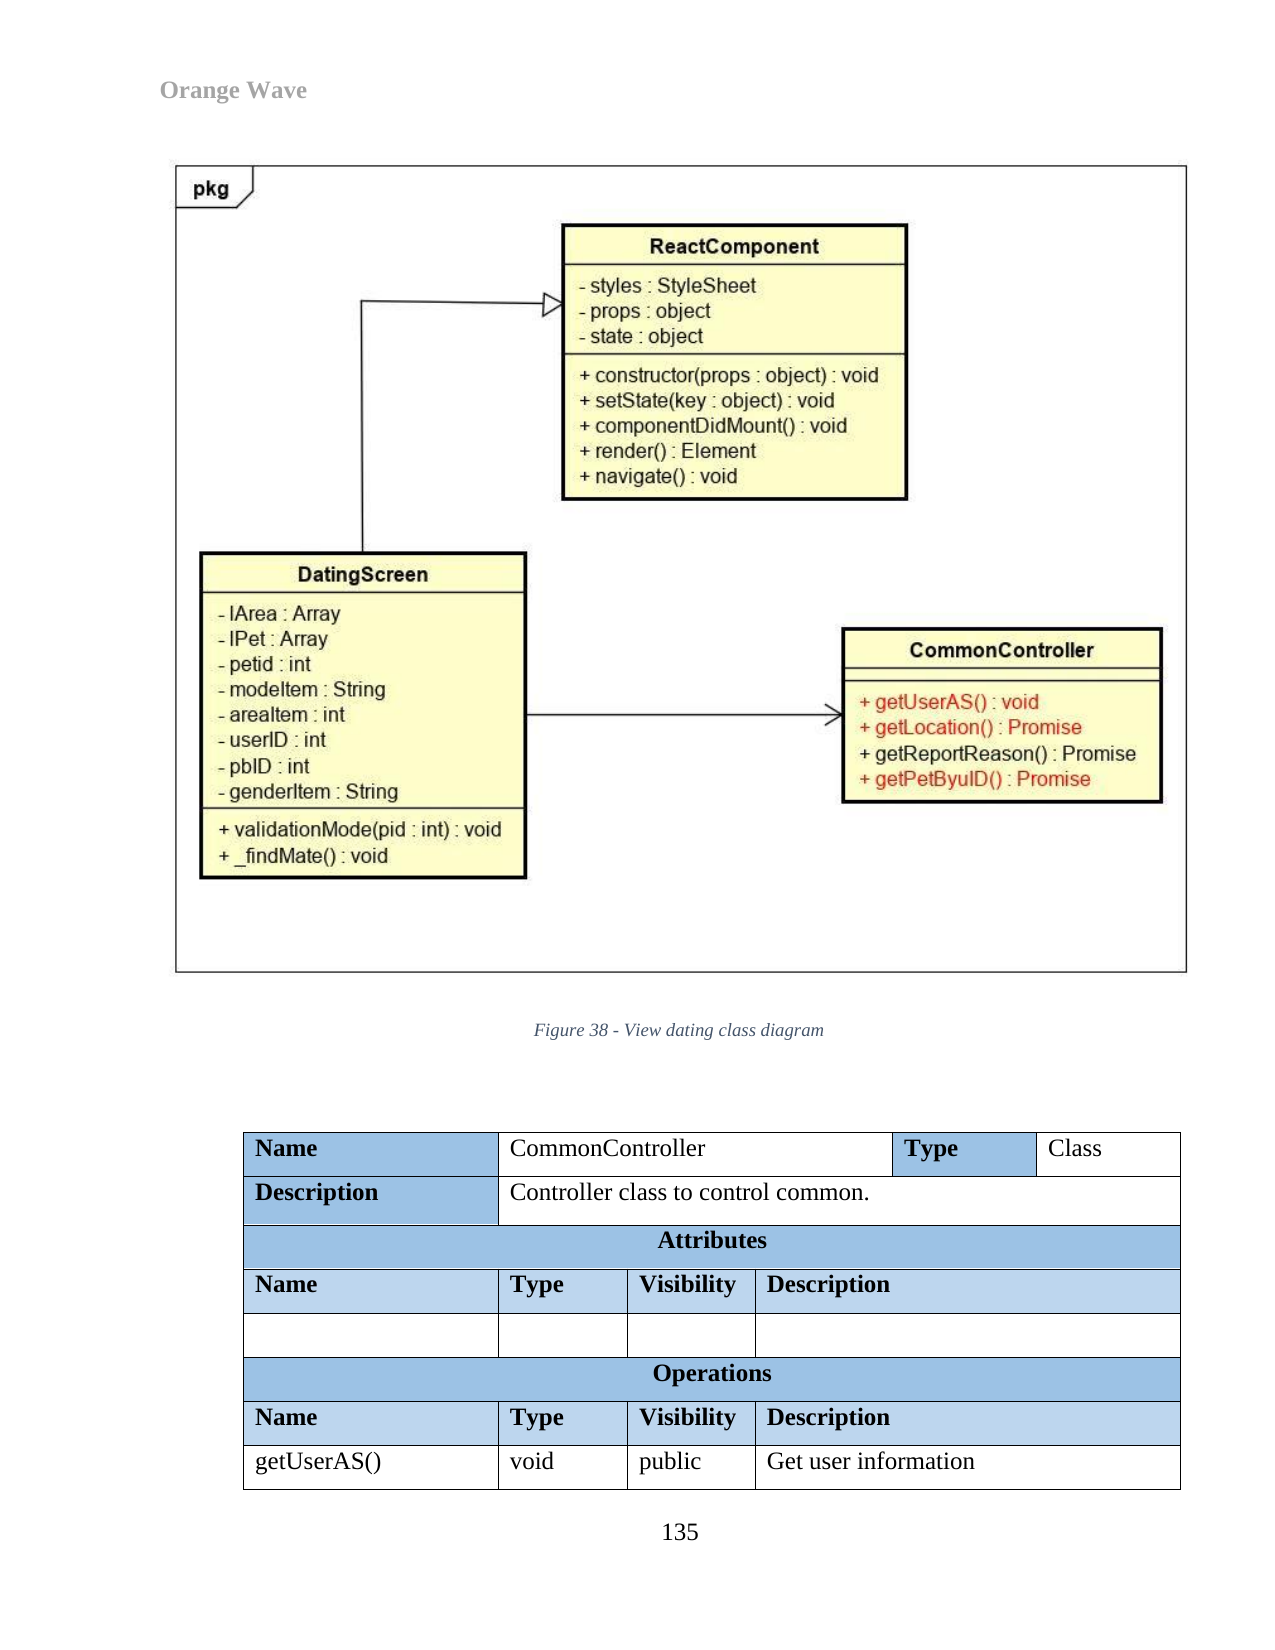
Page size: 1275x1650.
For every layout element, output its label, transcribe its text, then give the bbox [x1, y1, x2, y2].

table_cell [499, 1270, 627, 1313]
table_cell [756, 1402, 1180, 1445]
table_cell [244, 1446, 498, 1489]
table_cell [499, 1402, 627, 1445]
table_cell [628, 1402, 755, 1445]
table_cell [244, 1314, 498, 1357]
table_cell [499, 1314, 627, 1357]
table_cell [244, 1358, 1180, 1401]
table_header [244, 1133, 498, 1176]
picture [159, 150, 1200, 988]
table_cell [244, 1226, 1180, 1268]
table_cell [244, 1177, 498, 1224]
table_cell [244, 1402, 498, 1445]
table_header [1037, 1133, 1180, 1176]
text Figure 38 - View dating class diagram [159, 1019, 1200, 1040]
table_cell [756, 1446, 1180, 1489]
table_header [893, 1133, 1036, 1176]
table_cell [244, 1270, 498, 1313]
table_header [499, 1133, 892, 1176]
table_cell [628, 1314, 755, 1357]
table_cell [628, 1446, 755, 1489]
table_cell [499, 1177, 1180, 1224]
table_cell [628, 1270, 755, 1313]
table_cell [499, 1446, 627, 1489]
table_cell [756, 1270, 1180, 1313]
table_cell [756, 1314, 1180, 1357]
